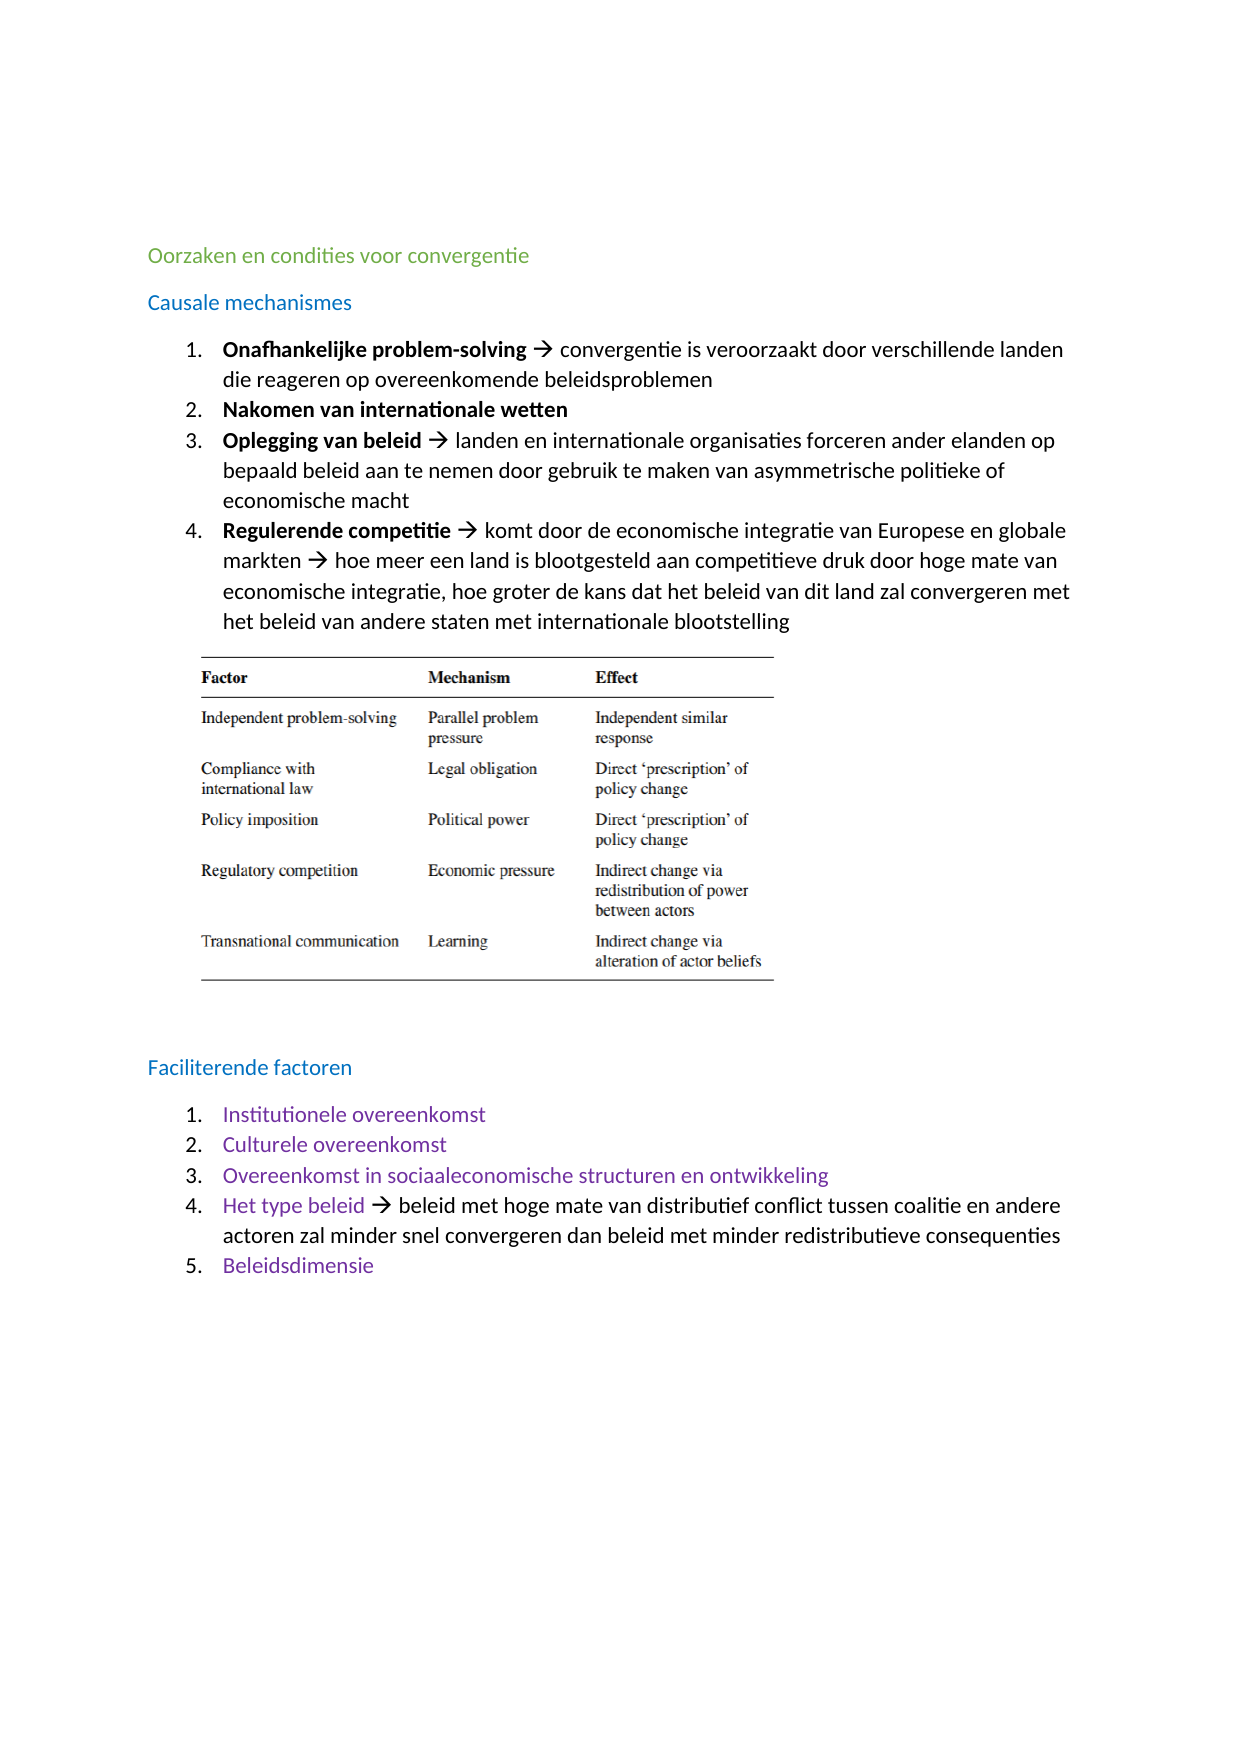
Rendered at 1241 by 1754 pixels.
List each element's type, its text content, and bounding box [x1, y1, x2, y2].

list Het type beleid beleid met hoge mate van distributief conflict tussen coalitie en andere actoren zal minder snel convergeren dan beleid met minder redistributieve consequenties [185, 1191, 1093, 1249]
text Causale mechanismes [148, 288, 1093, 316]
picture [197, 651, 775, 986]
list Regulerende competitie komt door de economische integratie van Europese en globale markten hoe meer een land is blootgesteld aan competitieve druk door hoge mate van economische integratie, hoe groter de kans dat het beleid van dit land zal convergeren met het beleid van andere staten met internationale blootstelling [185, 516, 1093, 635]
text Faciliterende factoren [148, 1053, 1093, 1082]
list Oplegging van beleid landen en internationale organisaties forceren ander elanden op bepaald beleid aan te nemen door gebruik te maken van asymmetrische politieke of economische macht [185, 426, 1093, 514]
text Oorzaken en condities voor convergentie [148, 241, 1093, 269]
list Nakomen van internationale wetten [185, 396, 1093, 423]
list Overeenkomst in sociaaleconomische structuren en ontwikkeling [185, 1161, 1093, 1189]
list Culturele overeenkomst [185, 1131, 1093, 1159]
list Onafhankelijke problem-solving convergentie is veroorzaakt door verschillende landen die reageren op overeenkomende beleidsproblemen [185, 335, 1093, 393]
list Beleidsdimensie [185, 1251, 1093, 1279]
list Institutionele overeenkomst [185, 1100, 1093, 1128]
